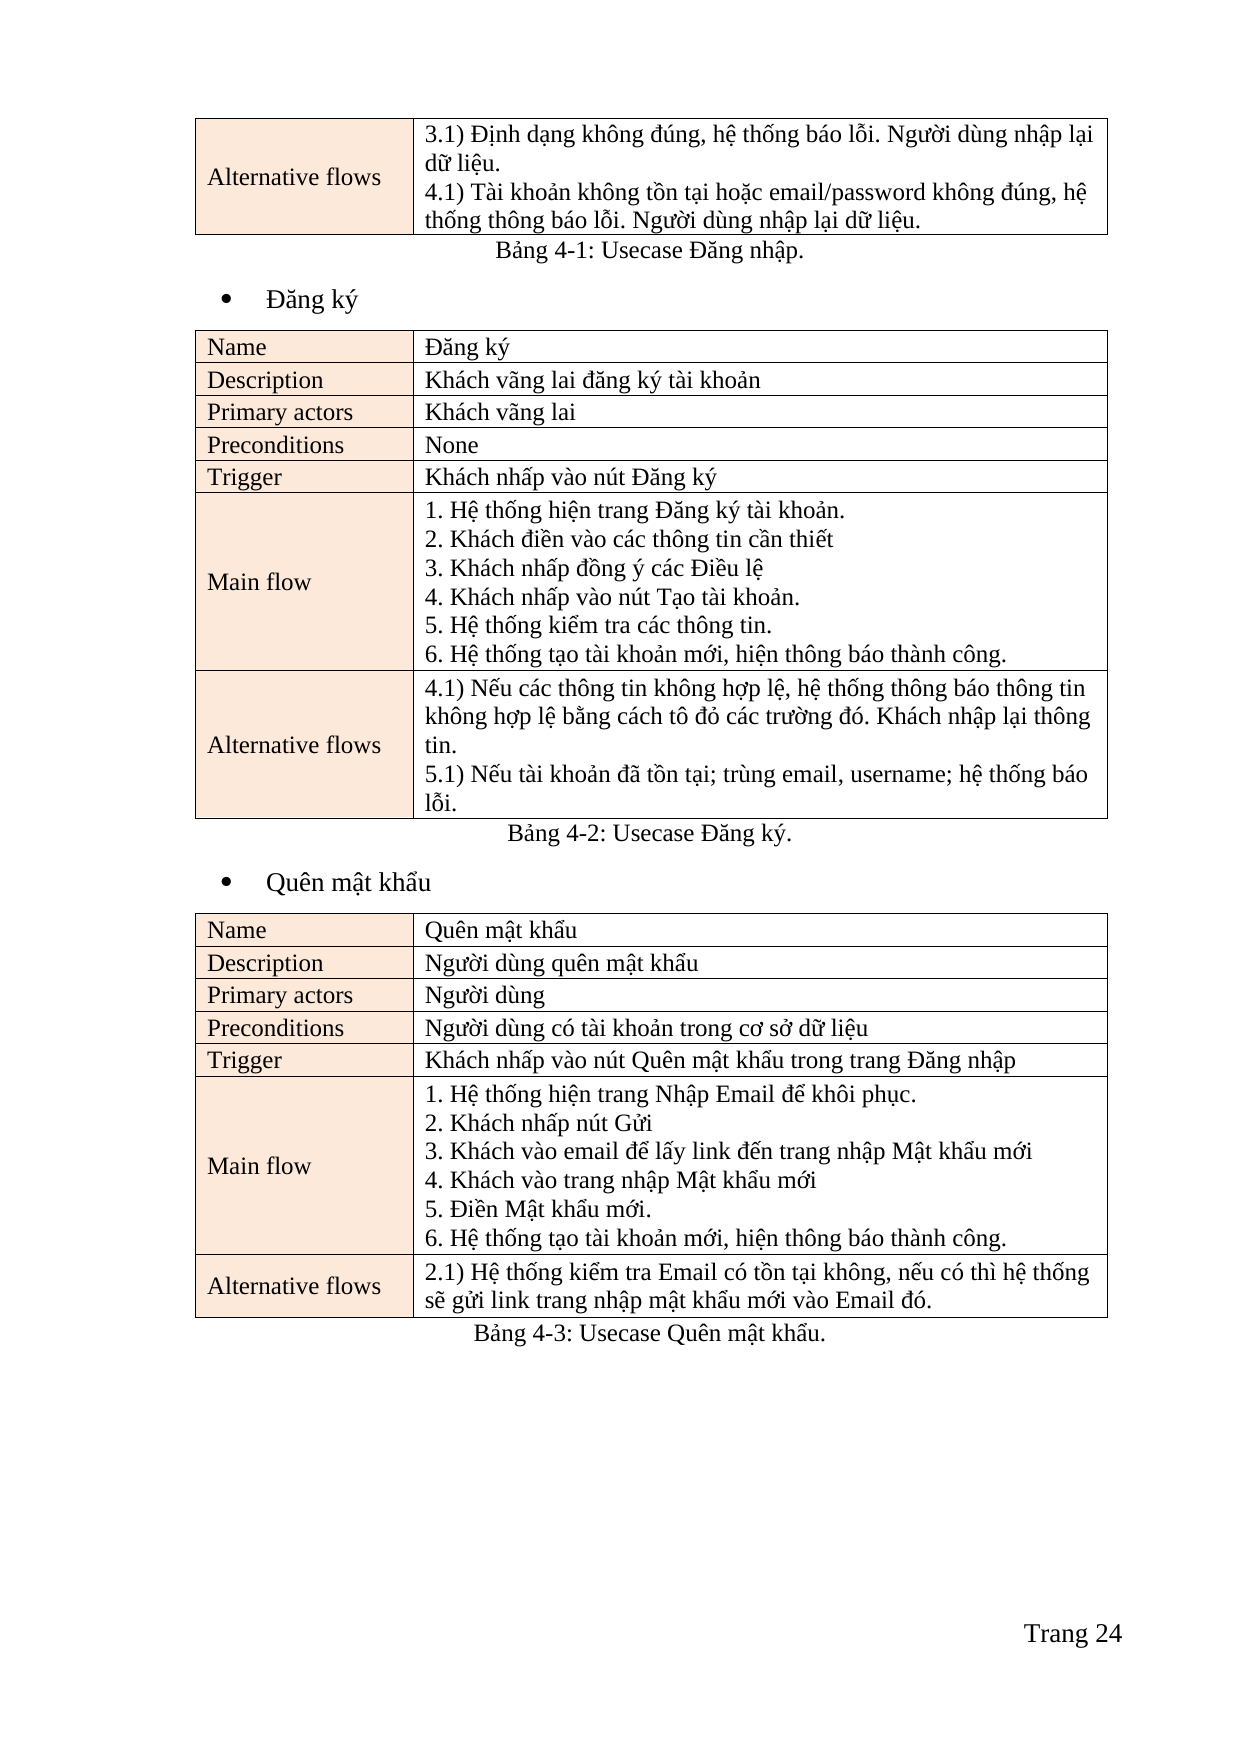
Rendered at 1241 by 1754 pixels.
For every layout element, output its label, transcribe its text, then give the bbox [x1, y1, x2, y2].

table_cell Alternative flows [196, 671, 413, 817]
table_cell Main flow [196, 1077, 413, 1254]
table_cell Khách vãng lai [414, 396, 1107, 427]
list Quên mật khẩu [222, 866, 1122, 897]
table_header Name [196, 914, 413, 946]
table_cell Main flow [196, 493, 413, 670]
table_cell Primary actors [196, 396, 413, 427]
table_cell Người dùng quên mật khẩu [414, 947, 1107, 978]
table_cell Primary actors [196, 979, 413, 1011]
table_cell Alternative flows [196, 119, 413, 234]
list Đăng ký [222, 283, 1122, 314]
table_cell Khách nhấp vào nút Đăng ký [414, 461, 1107, 492]
table_cell 1. Hệ thống hiện trang Đăng ký tài khoản. 2. Khách điền vào các thông tin cần thiết 3. Khách nhấp đồng ý các Điều lệ 4. Khách nhấp vào nút Tạo tài khoản. 5. Hệ thống kiểm tra các thông tin. 6. Hệ thống tạo tài khoản mới, hiện thông báo thành công. [414, 493, 1107, 670]
table_cell 1. Hệ thống hiện trang Nhập Email để khôi phục. 2. Khách nhấp nút Gửi 3. Khách vào email để lấy link đến trang nhập Mật khẩu mới 4. Khách vào trang nhập Mật khẩu mới 5. Điền Mật khẩu mới. 6. Hệ thống tạo tài khoản mới, hiện thông báo thành công. [414, 1077, 1107, 1254]
table_cell Trigger [196, 461, 413, 492]
table_header Đăng ký [414, 331, 1107, 362]
table_cell 3.1) Định dạng không đúng, hệ thống báo lỗi. Người dùng nhập lại dữ liệu. 4.1) Tài khoản không tồn tại hoặc email/password không đúng, hệ thống thông báo lỗi. Người dùng nhập lại dữ liệu. [414, 119, 1107, 234]
text Bảng -: Usecase Đăng nhập. [177, 235, 1122, 264]
table_cell Preconditions [196, 1012, 413, 1043]
table_cell Khách nhấp vào nút Quên mật khẩu trong trang Đăng nhập [414, 1044, 1107, 1076]
table_cell None [414, 428, 1107, 460]
table_cell Description [196, 947, 413, 978]
table_cell 2.1) Hệ thống kiểm tra Email có tồn tại không, nếu có thì hệ thống sẽ gửi link trang nhập mật khẩu mới vào Email đó. [414, 1255, 1107, 1317]
table_cell Người dùng có tài khoản trong cơ sở dữ liệu [414, 1012, 1107, 1043]
table_cell Người dùng [414, 979, 1107, 1011]
text Bảng -: Usecase Đăng ký. [177, 818, 1122, 847]
table_cell Khách vãng lai đăng ký tài khoản [414, 363, 1107, 395]
text Bảng -: Usecase Quên mật khẩu. [177, 1318, 1122, 1346]
table_cell Alternative flows [196, 1255, 413, 1317]
table_cell Trigger [196, 1044, 413, 1076]
table_header Quên mật khẩu [414, 914, 1107, 946]
table_header Name [196, 331, 413, 362]
table_cell 4.1) Nếu các thông tin không hợp lệ, hệ thống thông báo thông tin không hợp lệ bằng cách tô đỏ các trường đó. Khách nhập lại thông tin. 5.1) Nếu tài khoản đã tồn tại; trùng email, username; hệ thống báo lỗi. [414, 671, 1107, 817]
table_cell Preconditions [196, 428, 413, 460]
table_cell Description [196, 363, 413, 395]
